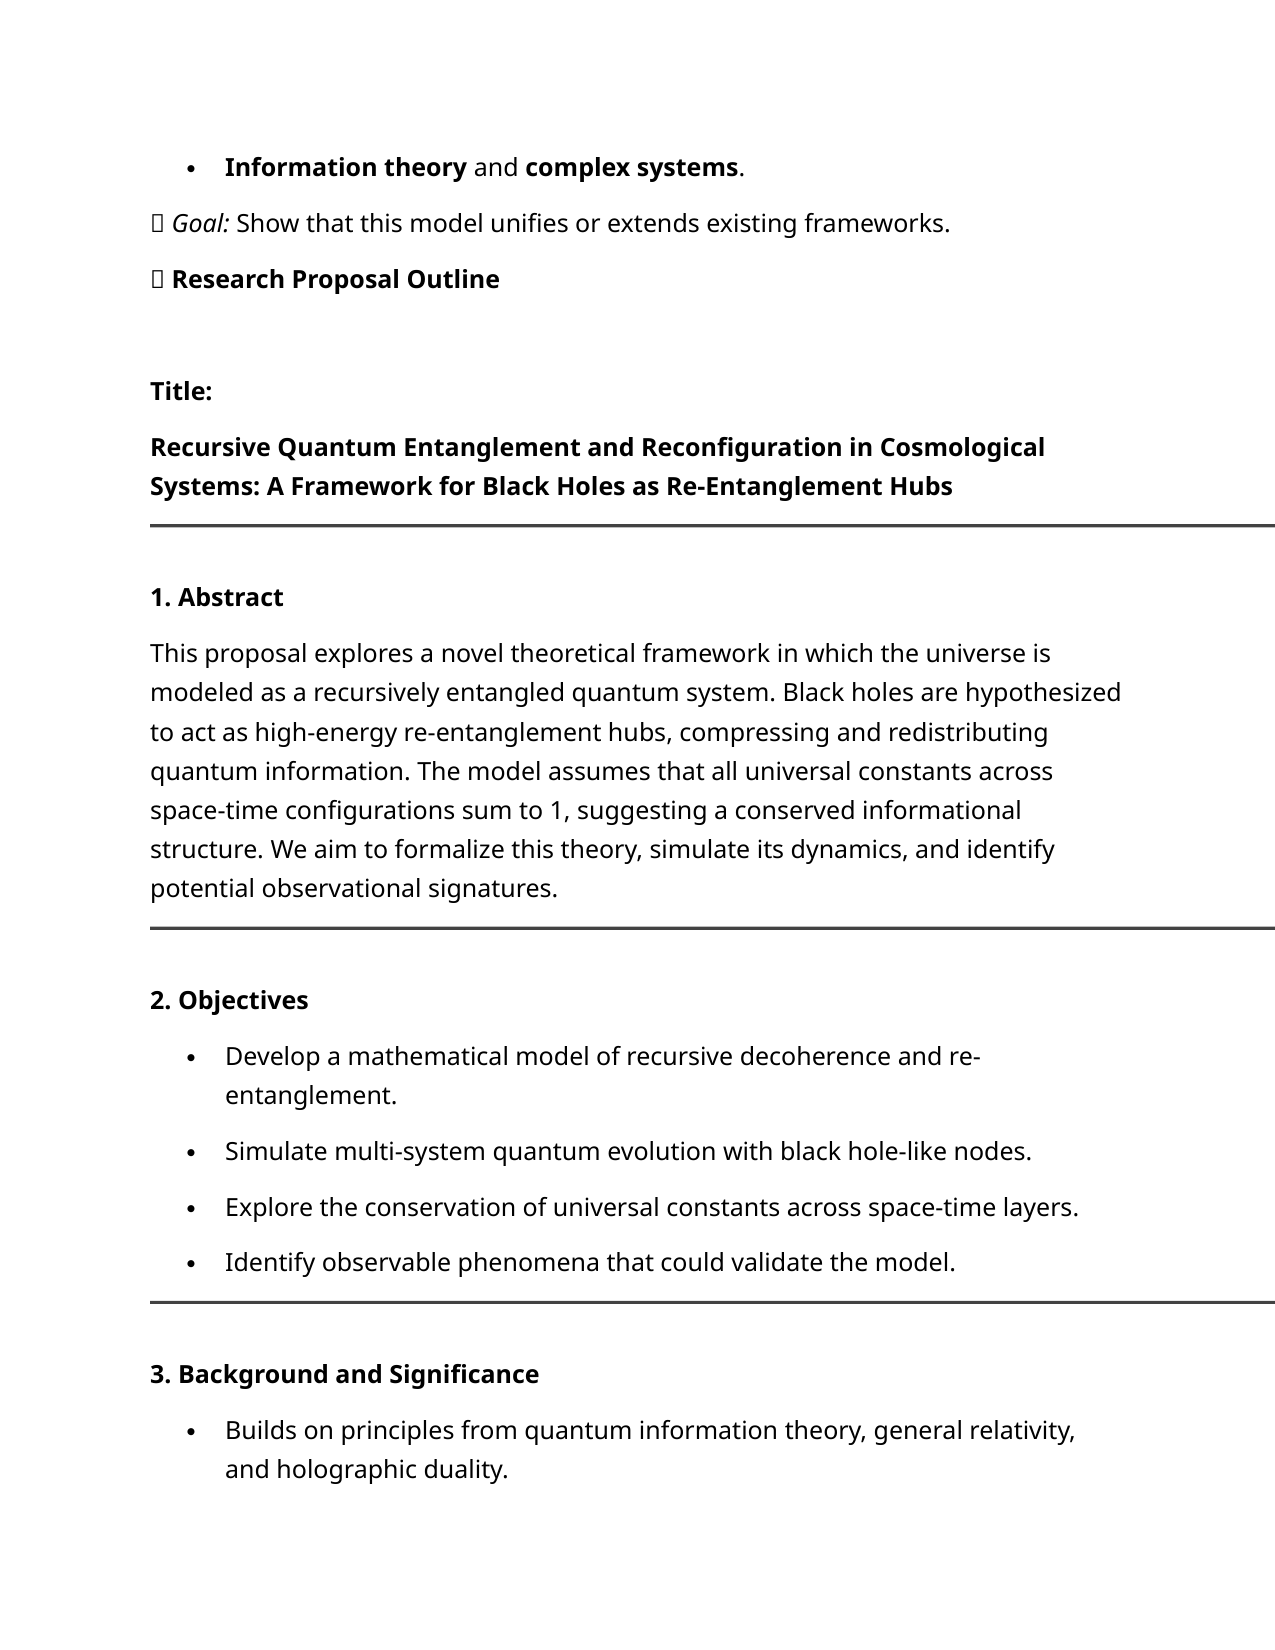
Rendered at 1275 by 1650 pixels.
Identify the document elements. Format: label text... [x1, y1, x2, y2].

list Builds on principles from quantum information theory, general relativity, and holographic duality. [187, 1412, 1125, 1486]
text This proposal explores a novel theoretical framework in which the universe is modeled as a recursively entangled quantum system. Black holes are hypothesized to act as high-energy re-entanglement hubs, compressing and redistributing quantum information. The model assumes that all universal constants across space-time configurations sum to 1, suggesting a conserved informational structure. We aim to formalize this theory, simulate its dynamics, and identify potential observational signatures. [150, 636, 1125, 905]
list Information theory and complex systems. [187, 150, 1125, 184]
text 3. Background and Significance [150, 1357, 1125, 1391]
text 2. Objectives [150, 982, 1125, 1017]
text ✅ Goal: Show that this model unifies or extends existing frameworks. [150, 206, 1125, 240]
list Identify observable phenomena that could validate the model. [187, 1245, 1125, 1279]
list Explore the conservation of universal constants across space-time layers. [187, 1189, 1125, 1223]
text Recursive Quantum Entanglement and Reconfiguration in Cosmological Systems: A Framework for Black Holes as Re-Entanglement Hubs [150, 429, 1125, 502]
text 🧪 Research Proposal Outline [150, 262, 1125, 296]
list Simulate multi-system quantum evolution with black hole-like nodes. [187, 1133, 1125, 1167]
text Title: [150, 373, 1125, 407]
text 1. Abstract [150, 580, 1125, 614]
list Develop a mathematical model of recursive decoherence and re-entanglement. [187, 1038, 1125, 1112]
